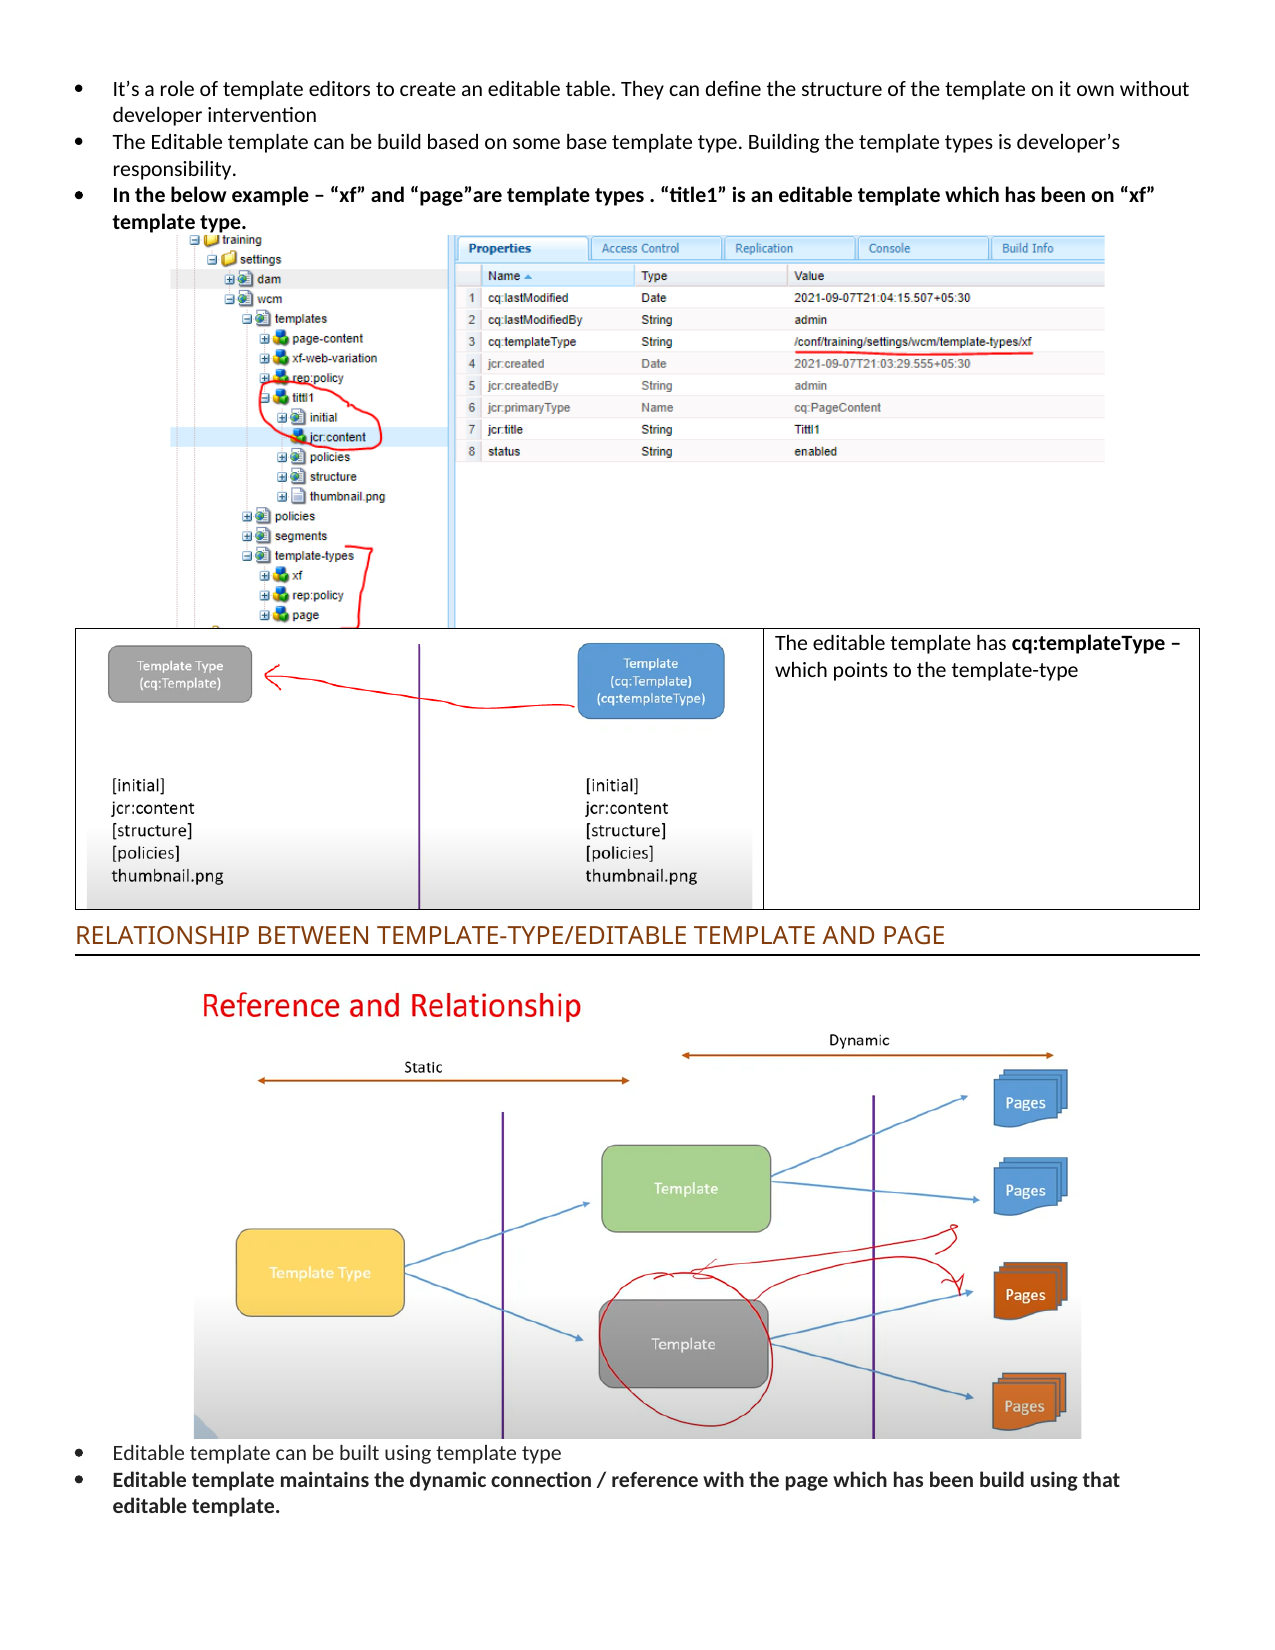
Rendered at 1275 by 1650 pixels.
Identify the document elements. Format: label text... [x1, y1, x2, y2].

list The Editable template can be build based on some base template type. Building the template types is developer’s responsibility. [75, 128, 1200, 182]
list Editable template can be built using template type [75, 1439, 1200, 1466]
list Editable template maintains the dynamic connection / reference with the page which has been build using that editable template. [75, 1466, 1200, 1519]
list In the below example – “xf” and “page”are template types . “title1” is an editable template which has been on “xf” template type. [75, 182, 1200, 235]
table_header The editable template has cq:templateType – which points to the template-type [764, 629, 1199, 909]
subtitle RELATIONSHIP BETWEEN TEMPLATE-TYPE/EDITABLE TEMPLATE AND PAGE [75, 918, 1200, 954]
picture [193, 982, 1082, 1439]
list It’s a role of template editors to create an editable table. They can define the structure of the template on it own without developer intervention [75, 75, 1200, 128]
picture [170, 235, 1105, 628]
table_header [76, 629, 86, 909]
table_header [753, 629, 763, 909]
picture [86, 629, 753, 909]
